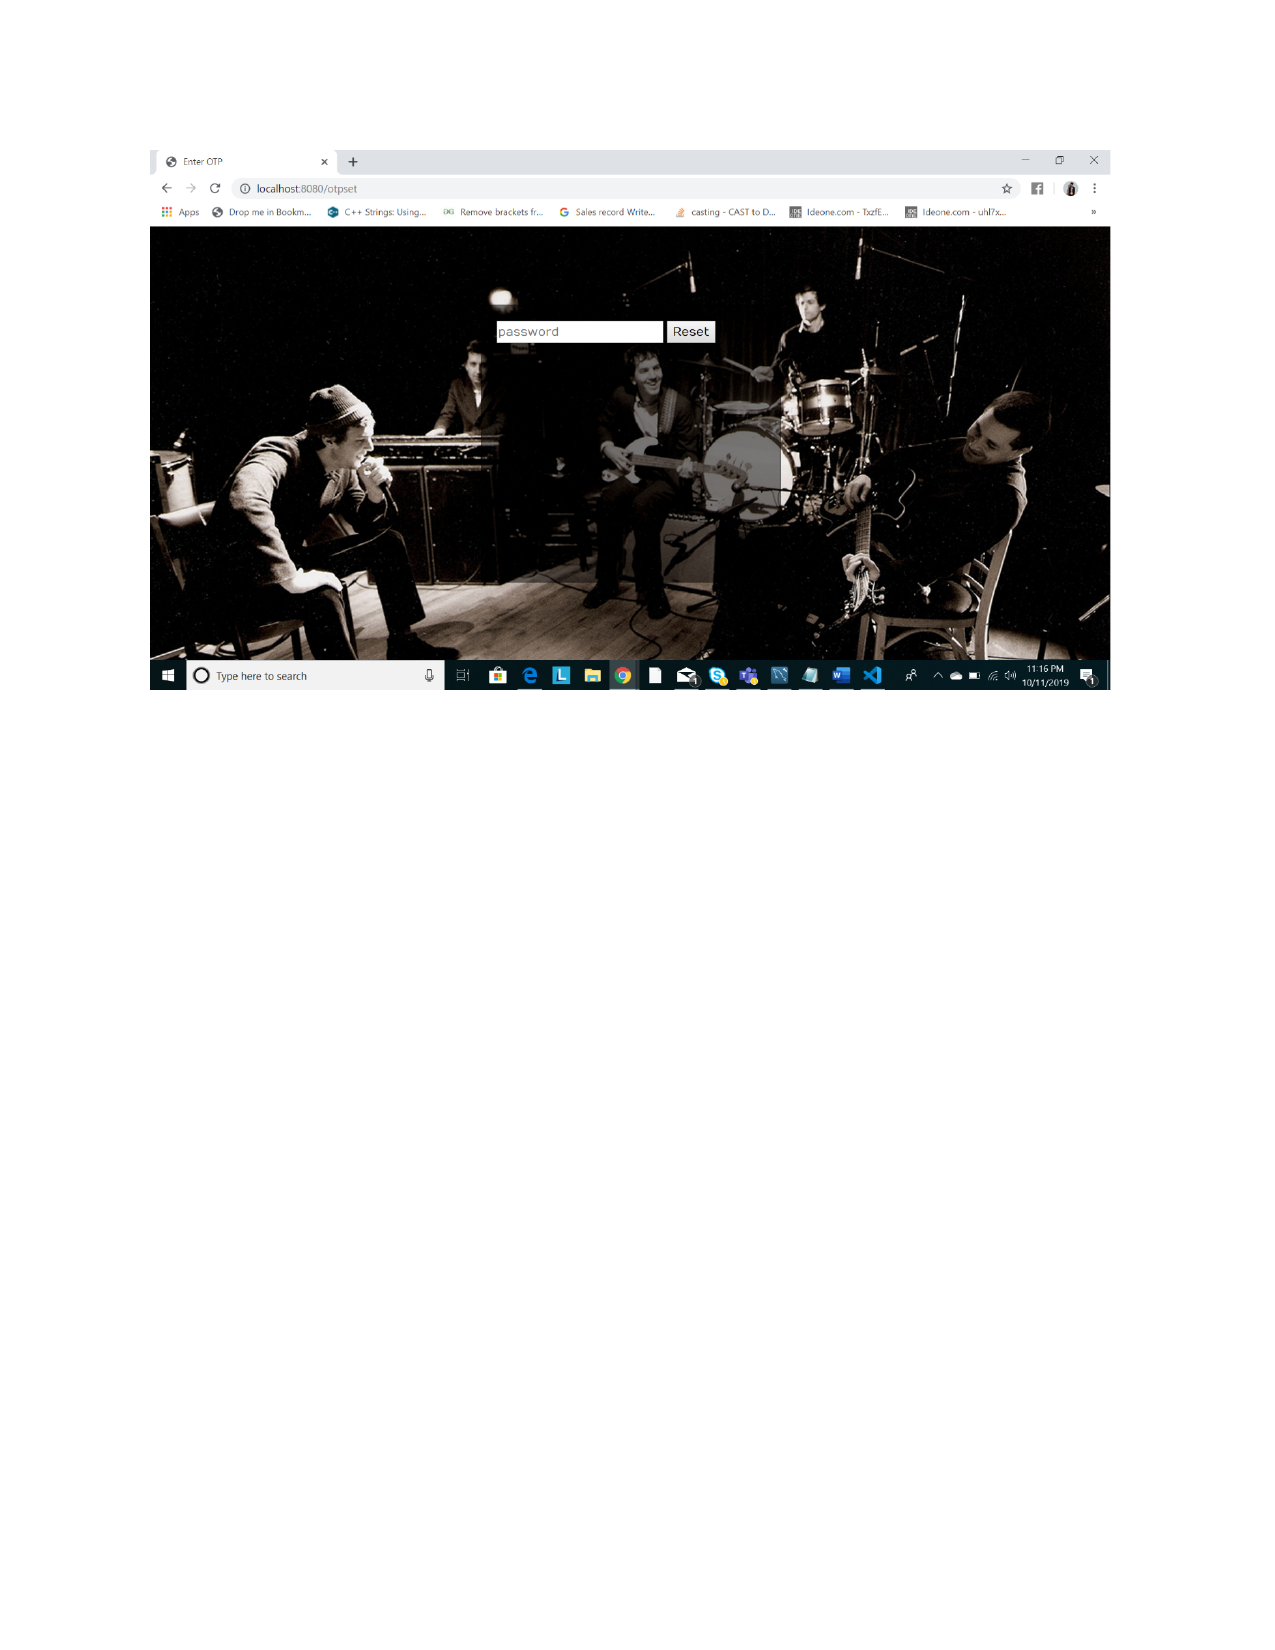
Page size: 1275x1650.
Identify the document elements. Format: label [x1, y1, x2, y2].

picture [150, 150, 1111, 690]
